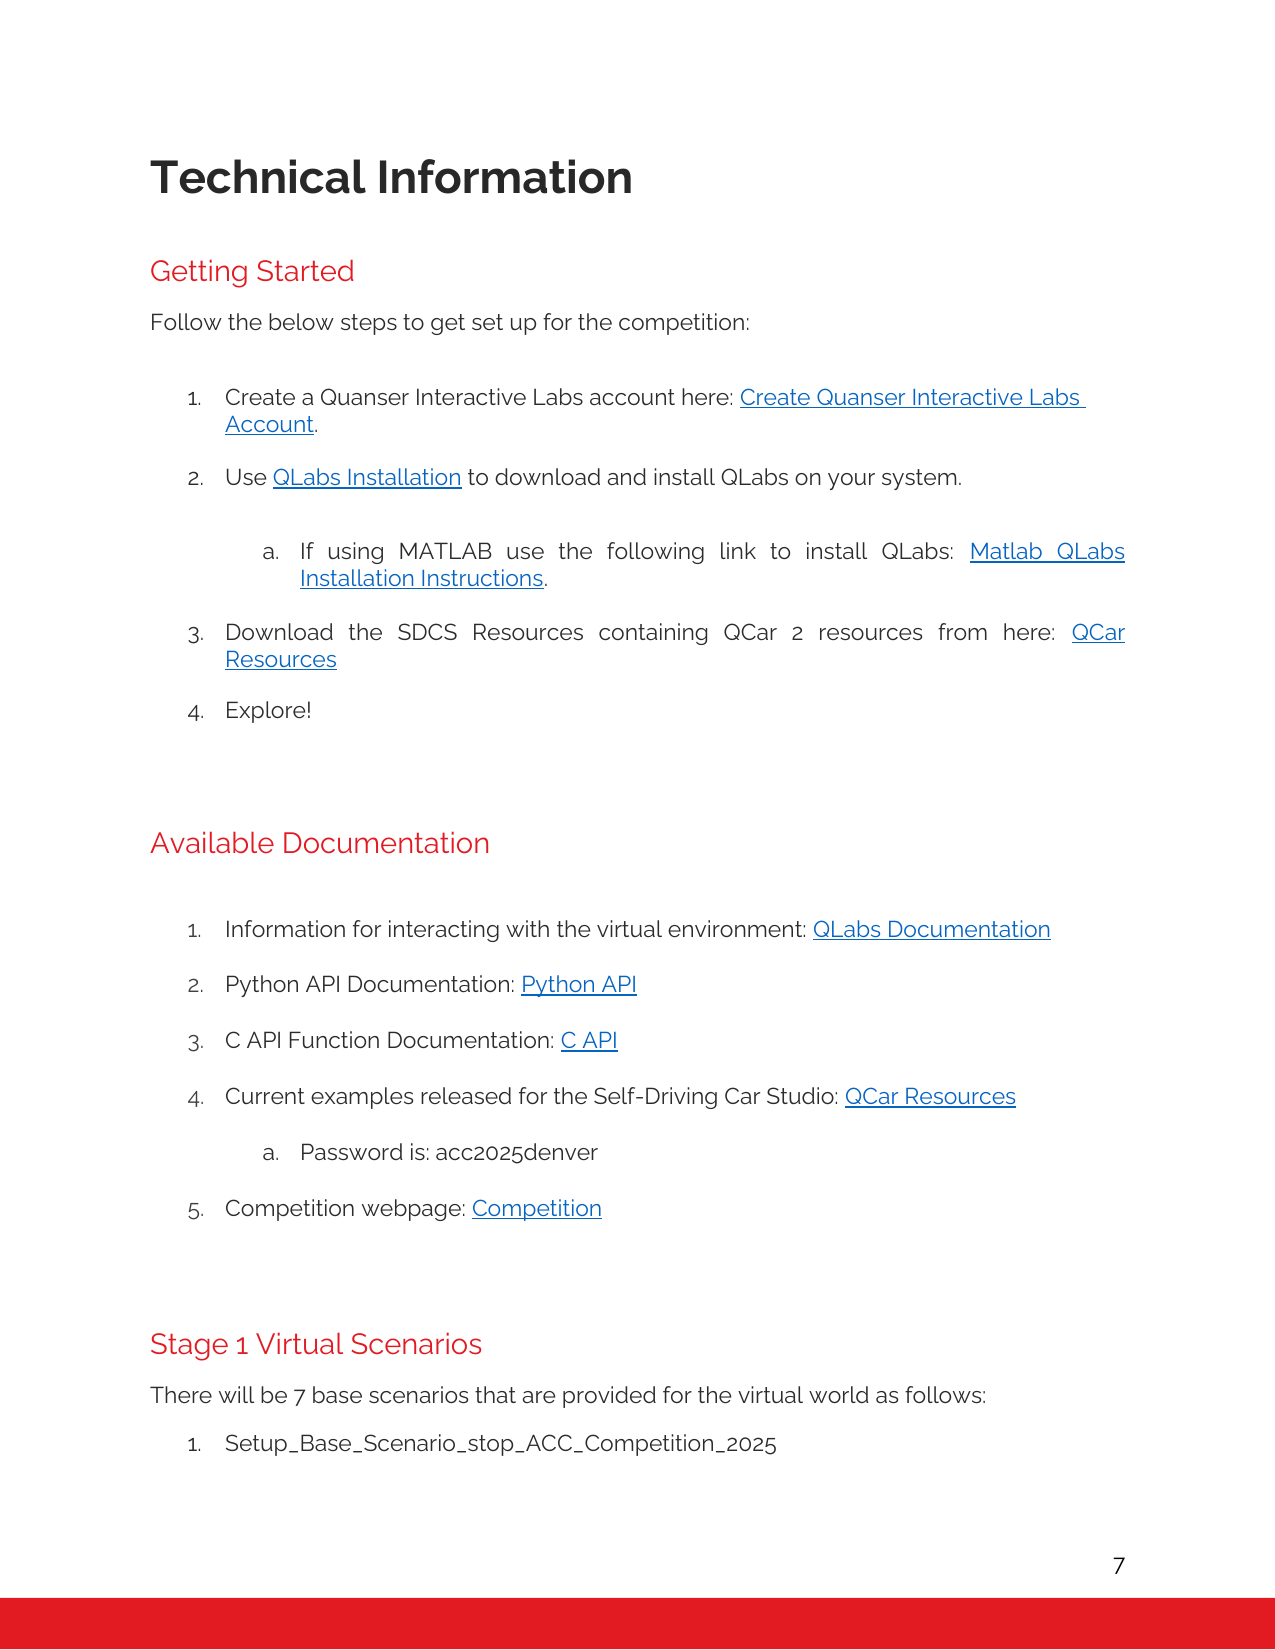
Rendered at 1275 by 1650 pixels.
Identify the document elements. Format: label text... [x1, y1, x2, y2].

subtitle Stage 1 Virtual Scenarios [150, 1327, 1125, 1362]
subtitle Available Documentation [150, 826, 1125, 860]
text Follow the below steps to get set up for the competition: [150, 309, 1125, 336]
text There will be 7 base scenarios that are provided for the virtual world as follows: [150, 1382, 1125, 1409]
list Setup_Base_Scenario_stop_ACC_Competition_2025 [187, 1430, 1125, 1457]
list Explore! [187, 697, 1125, 724]
list Use QLabs Installation to download and install QLabs on your system. [187, 464, 1125, 491]
list Python API Documentation: Python API [187, 971, 1125, 998]
list Information for interacting with the virtual environment: QLabs Documentation [187, 915, 1125, 942]
list C API Function Documentation: C API [187, 1027, 1125, 1054]
title Technical Information [150, 150, 1125, 204]
list Competition webpage: Competition [187, 1194, 1125, 1221]
list Create a Quanser Interactive Labs account here: Create Quanser Interactive Labs Account. [187, 383, 1125, 437]
subtitle Getting Started [150, 254, 1125, 288]
list Current examples released for the Self-Driving Car Studio: QCar Resources [187, 1083, 1125, 1110]
list If using MATLAB use the following link to install QLabs: Matlab QLabs Installation Instructions. [262, 538, 1125, 592]
list Download the SDCS Resources containing QCar 2 resources from here: QCar Resources [187, 618, 1125, 672]
list Password is: acc2025denver [262, 1139, 1125, 1166]
